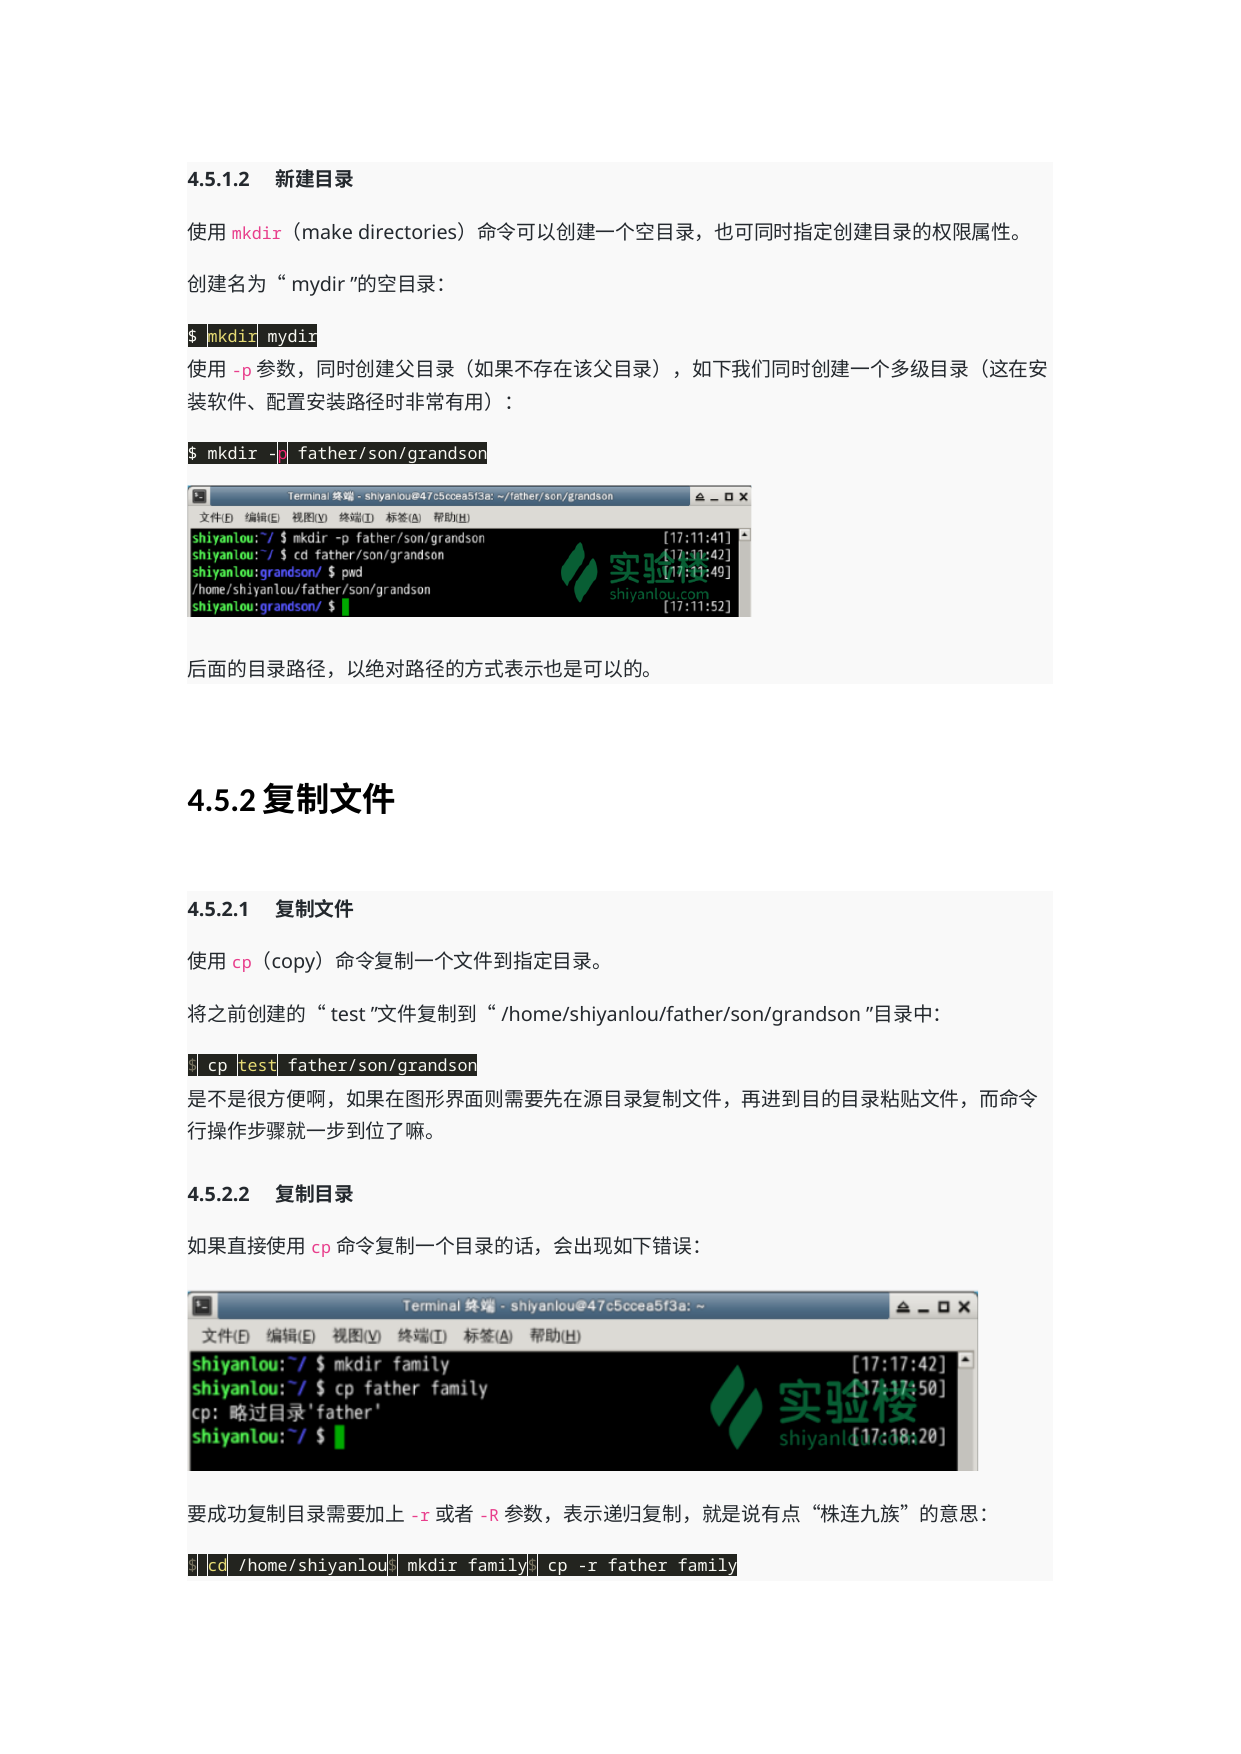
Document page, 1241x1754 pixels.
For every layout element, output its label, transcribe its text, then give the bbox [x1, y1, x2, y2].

picture [187, 485, 752, 617]
picture [187, 1287, 979, 1471]
subtitle 复制目录 [187, 1176, 1053, 1209]
subtitle 新建目录 [187, 162, 1053, 194]
text 使用 -p 参数，同时创建父目录（如果不存在该父目录），如下我们同时创建一个多级目录（这在安装软件、配置安装路径时非常有用）： [187, 352, 1053, 417]
text $ mkdir -p father/son/grandson [187, 437, 1053, 469]
text $ cp test father/son/grandson [187, 1049, 1053, 1081]
text $ mkdir mydir [187, 319, 1053, 352]
text 要成功复制目录需要加上 -r 或者 -R 参数，表示递归复制，就是说有点“株连九族”的意思： [187, 1496, 1053, 1529]
text $ cd /home/shiyanlou$ mkdir family$ cp -r father family [187, 1549, 1053, 1581]
text 如果直接使用 cp 命令复制一个目录的话，会出现如下错误： [187, 1229, 1053, 1261]
subtitle 复制文件 [187, 891, 1053, 924]
text 使用 mkdir（make directories）命令可以创建一个空目录，也可同时指定创建目录的权限属性。 [187, 214, 1053, 247]
subtitle 复制文件 [187, 764, 1053, 829]
text 使用 cp（copy）命令复制一个文件到指定目录。 [187, 944, 1053, 976]
text 将之前创建的“ test ”文件复制到“ /home/shiyanlou/father/son/grandson ”目录中： [187, 996, 1053, 1029]
text 后面的目录路径，以绝对路径的方式表示也是可以的。 [187, 652, 1053, 684]
text 是不是很方便啊，如果在图形界面则需要先在源目录复制文件，再进到目的目录粘贴文件，而命令行操作步骤就一步到位了嘛。 [187, 1081, 1053, 1146]
text 创建名为“ mydir ”的空目录： [187, 267, 1053, 299]
